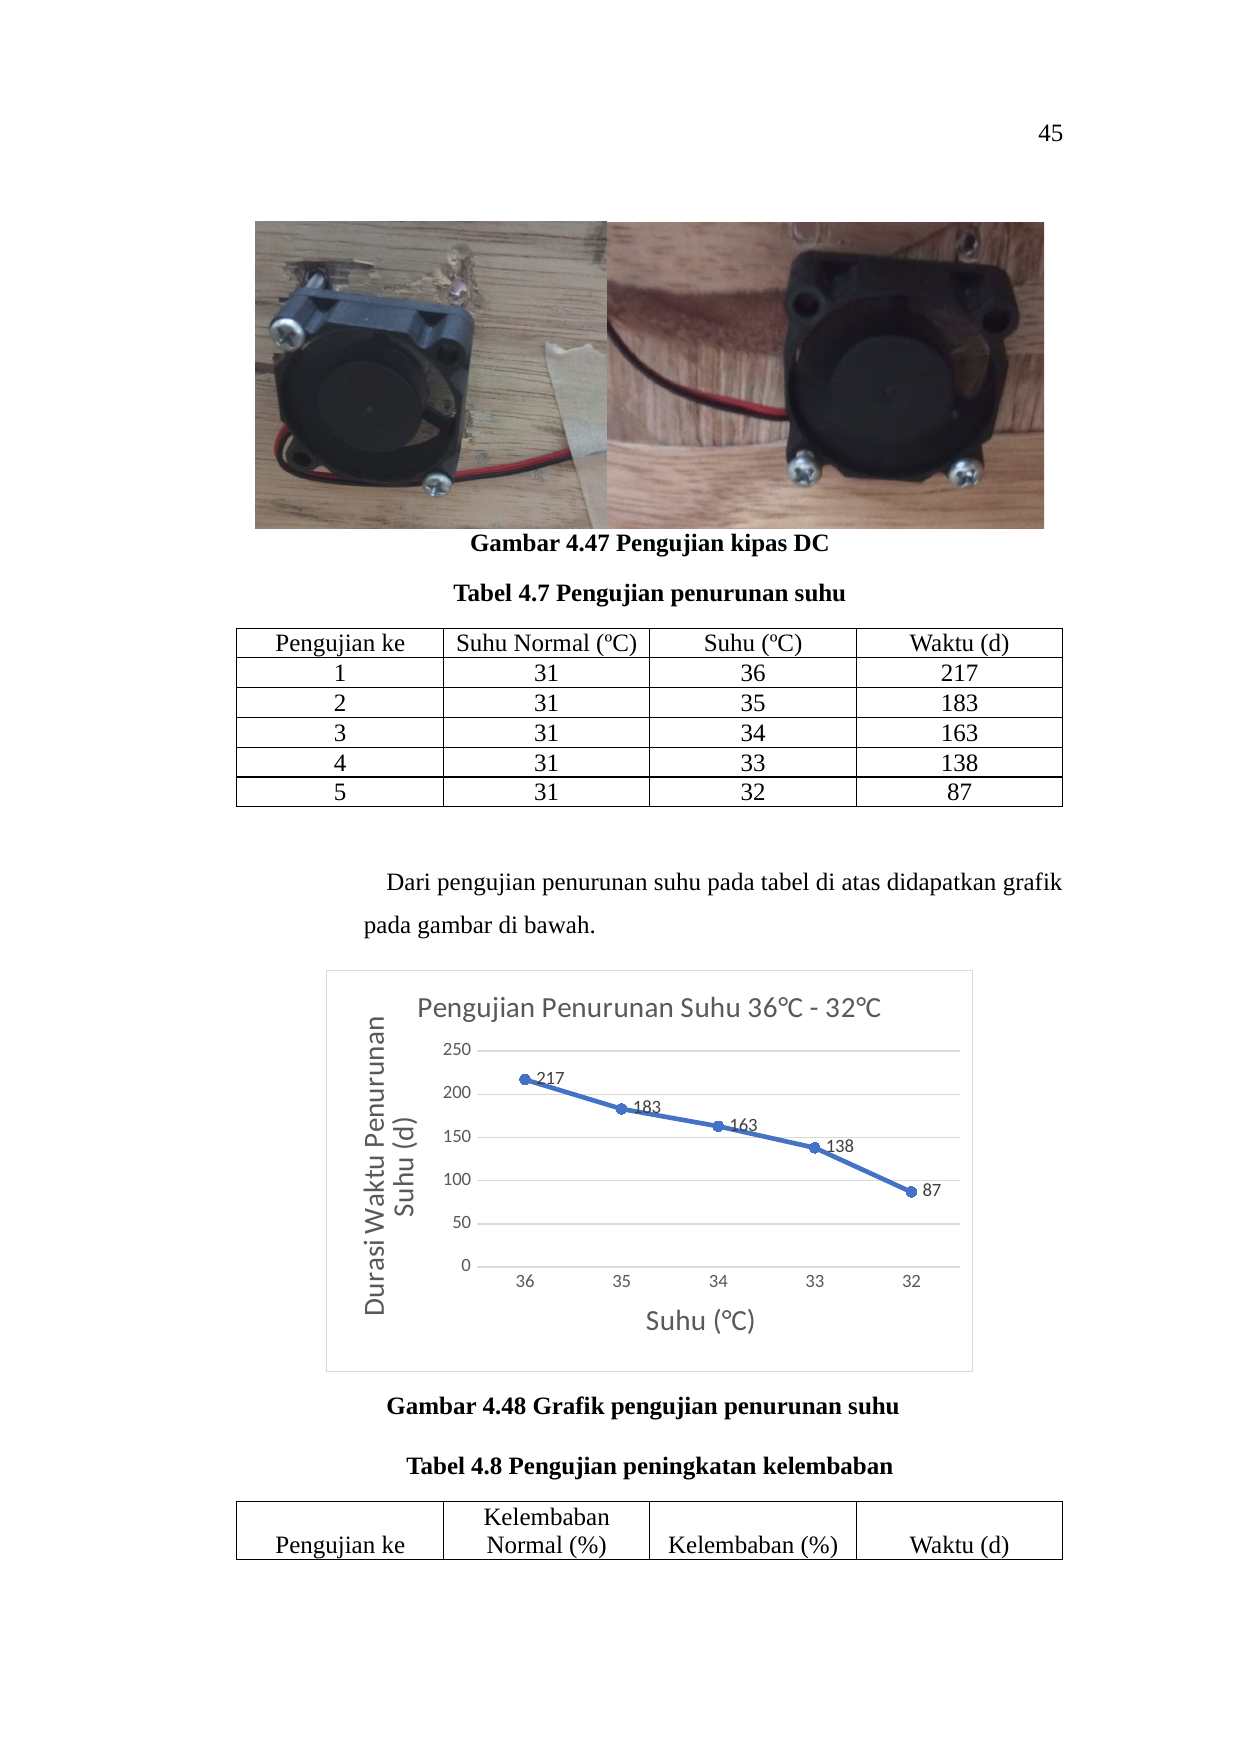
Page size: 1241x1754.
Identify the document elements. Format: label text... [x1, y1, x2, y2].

text Tabel 4.7 Pengujian penurunan suhu [236, 578, 1063, 607]
table_cell 31 [444, 778, 649, 806]
table_cell 4 [237, 748, 443, 776]
table_cell 31 [444, 748, 649, 776]
table_header Kelembaban Normal (%) [444, 1502, 649, 1559]
text Tabel 4.8 Pengujian peningkatan kelembaban [236, 1451, 1063, 1480]
table_cell 33 [650, 748, 856, 776]
table_header Kelembaban (%) [650, 1502, 856, 1559]
table_header Waktu (d) [857, 1502, 1062, 1559]
table_header Pengujian ke [237, 1502, 443, 1559]
table_cell 183 [857, 688, 1062, 717]
table_cell 1 [237, 658, 443, 687]
table_cell 31 [444, 658, 649, 687]
table_cell 32 [650, 778, 856, 806]
table_cell 5 [237, 778, 443, 806]
table_header Suhu (ºC) [650, 629, 856, 657]
table_cell 34 [650, 718, 856, 747]
table_cell 31 [444, 688, 649, 717]
table_cell 36 [650, 658, 856, 687]
table_cell 31 [444, 718, 649, 747]
table_cell 138 [857, 748, 1062, 776]
table_cell 87 [857, 778, 1062, 806]
table_cell 217 [857, 658, 1062, 687]
table_cell 163 [857, 718, 1062, 747]
table_cell 35 [650, 688, 856, 717]
text Dari pengujian penurunan suhu pada tabel di atas didapatkan grafik pada gambar di bawah. [364, 867, 1063, 939]
picture [255, 221, 1045, 529]
table_cell 3 [237, 718, 443, 747]
table_header Waktu (d) [857, 629, 1062, 657]
table_header Pengujian ke [237, 629, 443, 657]
table_header Suhu Normal (ºC) [444, 629, 649, 657]
table_cell 2 [237, 688, 443, 717]
